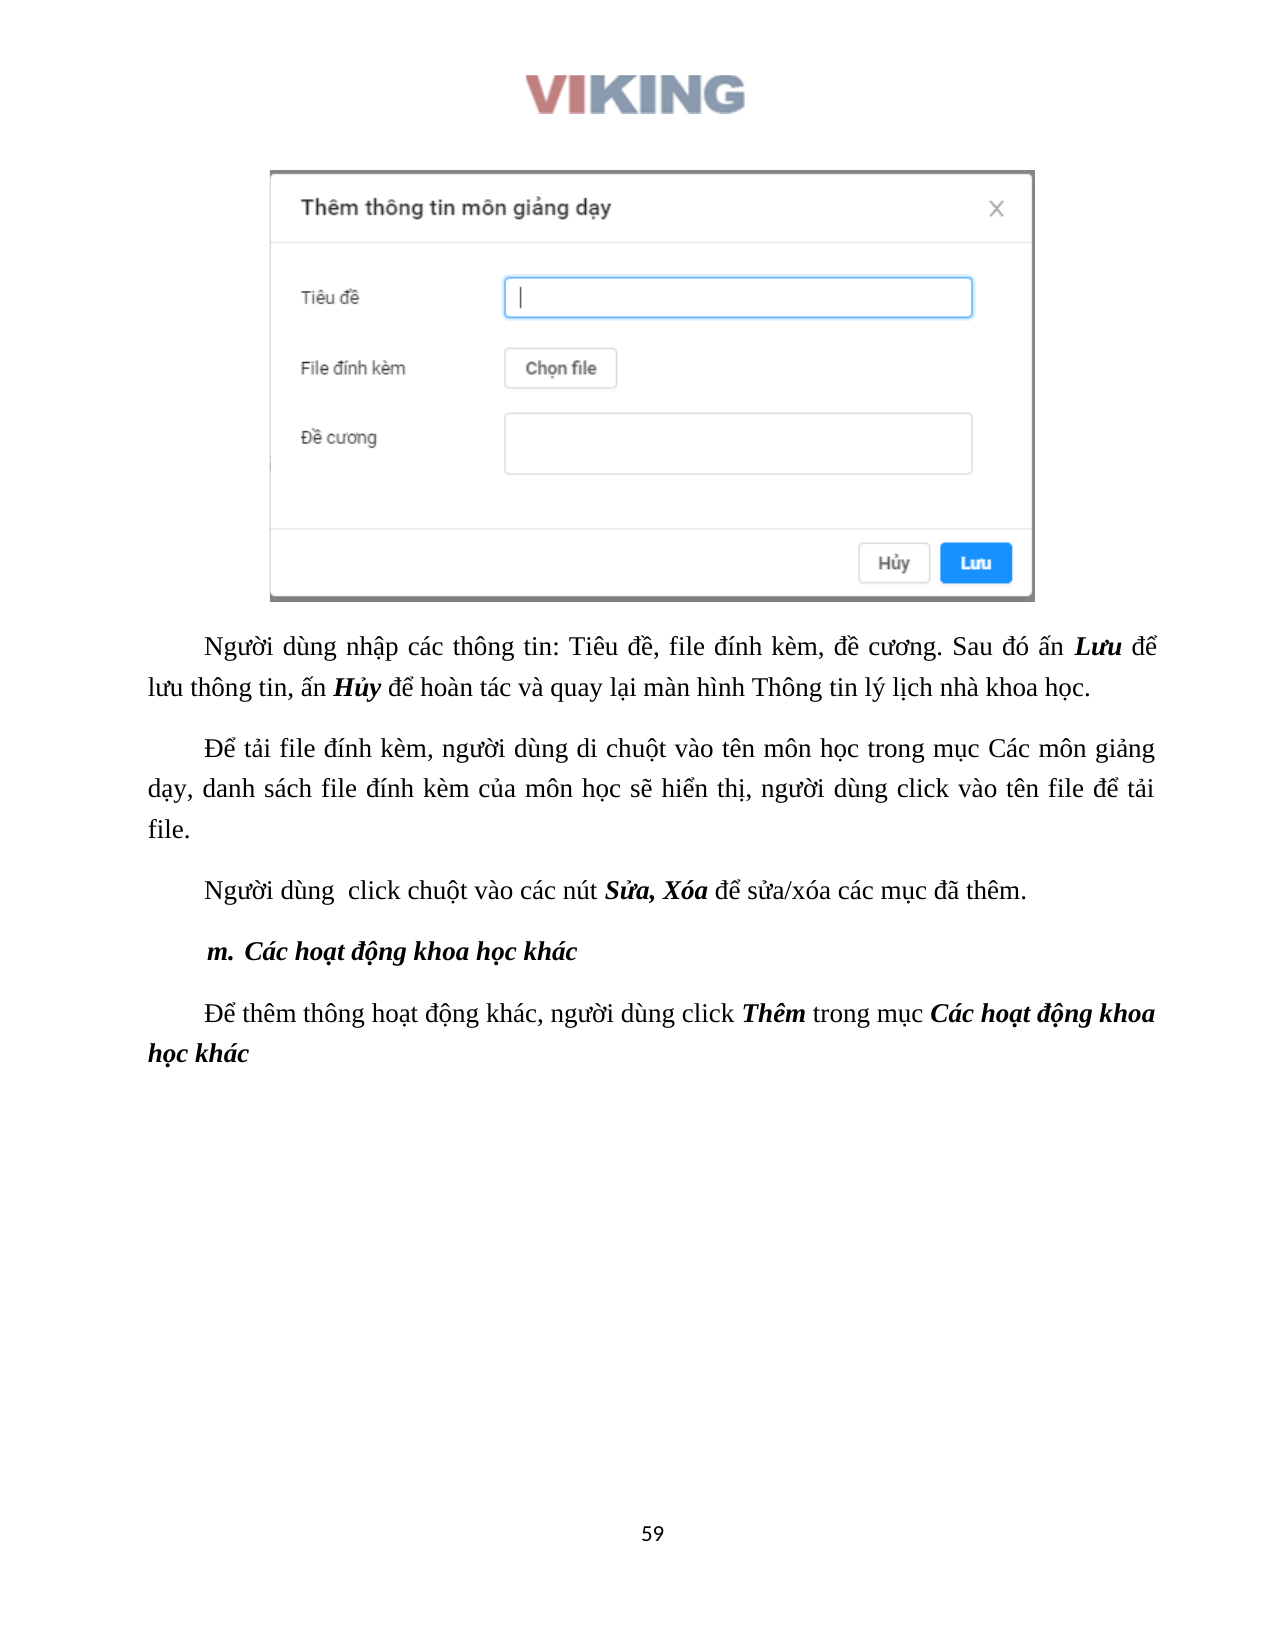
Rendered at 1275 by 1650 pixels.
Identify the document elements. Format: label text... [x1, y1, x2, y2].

text Người dùng nhập các thông tin: Tiêu đề, file đính kèm, đề cương. Sau đó ấn Lưu để lưu thông tin, ấn Hủy để hoàn tác và quay lại màn hình Thông tin lý lịch nhà khoa học. [148, 631, 1157, 702]
picture [269, 170, 1035, 602]
list Các hoạt động khoa học khác [207, 936, 1157, 967]
text Để tải file đính kèm, người dùng di chuột vào tên môn học trong mục Các môn giảng dạy, danh sách file đính kèm của môn học sẽ hiển thị, người dùng click vào tên file để tải file. [148, 732, 1157, 844]
text Người dùng click chuột vào các nút Sửa, Xóa để sửa/xóa các mục đã thêm. [148, 874, 1157, 905]
picture [525, 75, 745, 114]
text Để thêm thông hoạt động khác, người dùng click Thêm trong mục Các hoạt động khoa học khác [148, 997, 1157, 1068]
